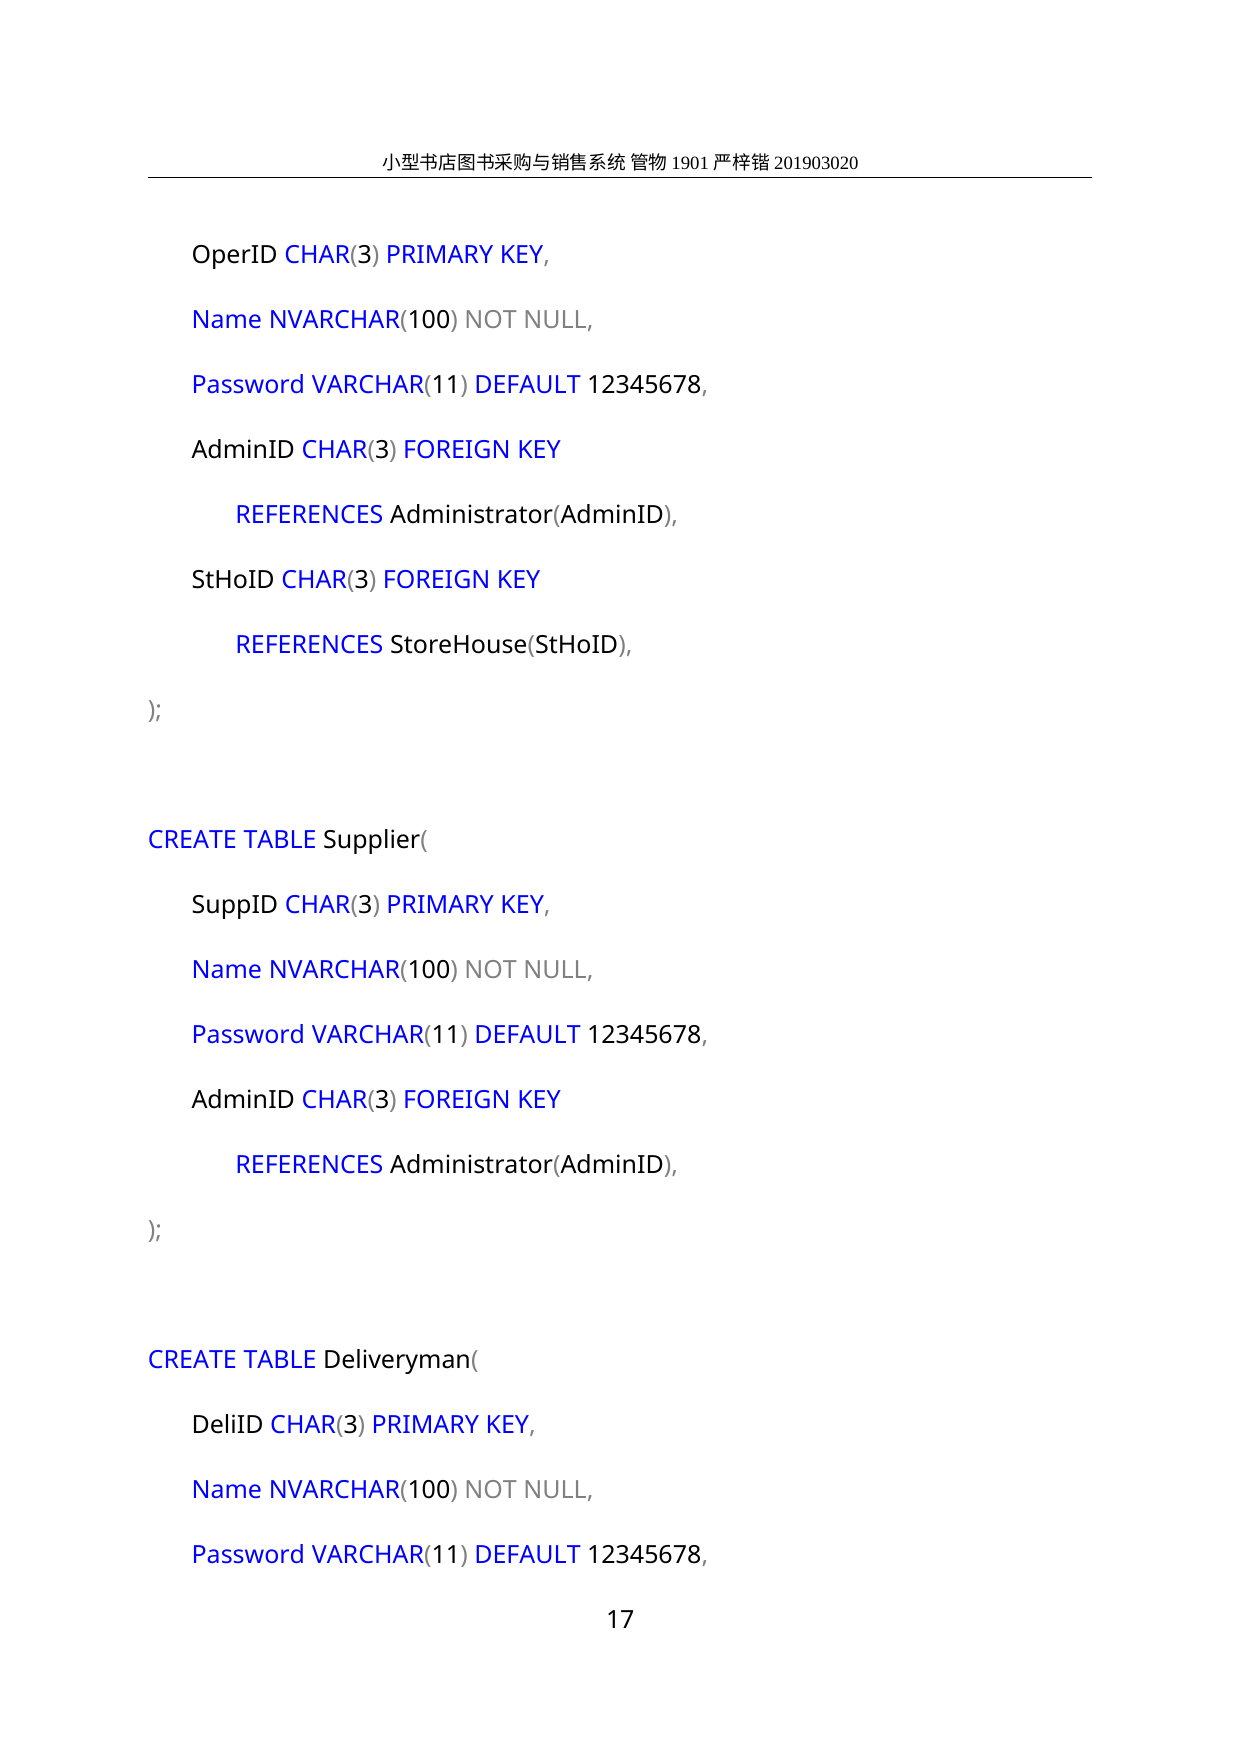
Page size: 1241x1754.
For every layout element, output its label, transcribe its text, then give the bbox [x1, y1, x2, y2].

text Password VARCHAR(11) DEFAULT 12345678, [148, 1522, 1092, 1587]
text Password VARCHAR(11) DEFAULT 12345678, [148, 1002, 1092, 1067]
text REFERENCES StoreHouse(StHoID), [148, 612, 1092, 677]
text OperID CHAR(3) PRIMARY KEY, [148, 222, 1092, 287]
text Name NVARCHAR(100) NOT NULL, [148, 937, 1092, 1002]
text REFERENCES Administrator(AdminID), [148, 482, 1092, 547]
text SuppID CHAR(3) PRIMARY KEY, [148, 872, 1092, 937]
text ); [148, 1197, 1092, 1262]
text CREATE TABLE Deliveryman( [148, 1327, 1092, 1392]
text Password VARCHAR(11) DEFAULT 12345678, [148, 352, 1092, 417]
text DeliID CHAR(3) PRIMARY KEY, [148, 1392, 1092, 1457]
text ); [148, 677, 1092, 742]
text Name NVARCHAR(100) NOT NULL, [148, 287, 1092, 352]
text AdminID CHAR(3) FOREIGN KEY [148, 1067, 1092, 1132]
text AdminID CHAR(3) FOREIGN KEY [148, 417, 1092, 482]
text REFERENCES Administrator(AdminID), [148, 1132, 1092, 1197]
text StHoID CHAR(3) FOREIGN KEY [148, 547, 1092, 612]
text CREATE TABLE Supplier( [148, 807, 1092, 872]
text Name NVARCHAR(100) NOT NULL, [148, 1457, 1092, 1522]
